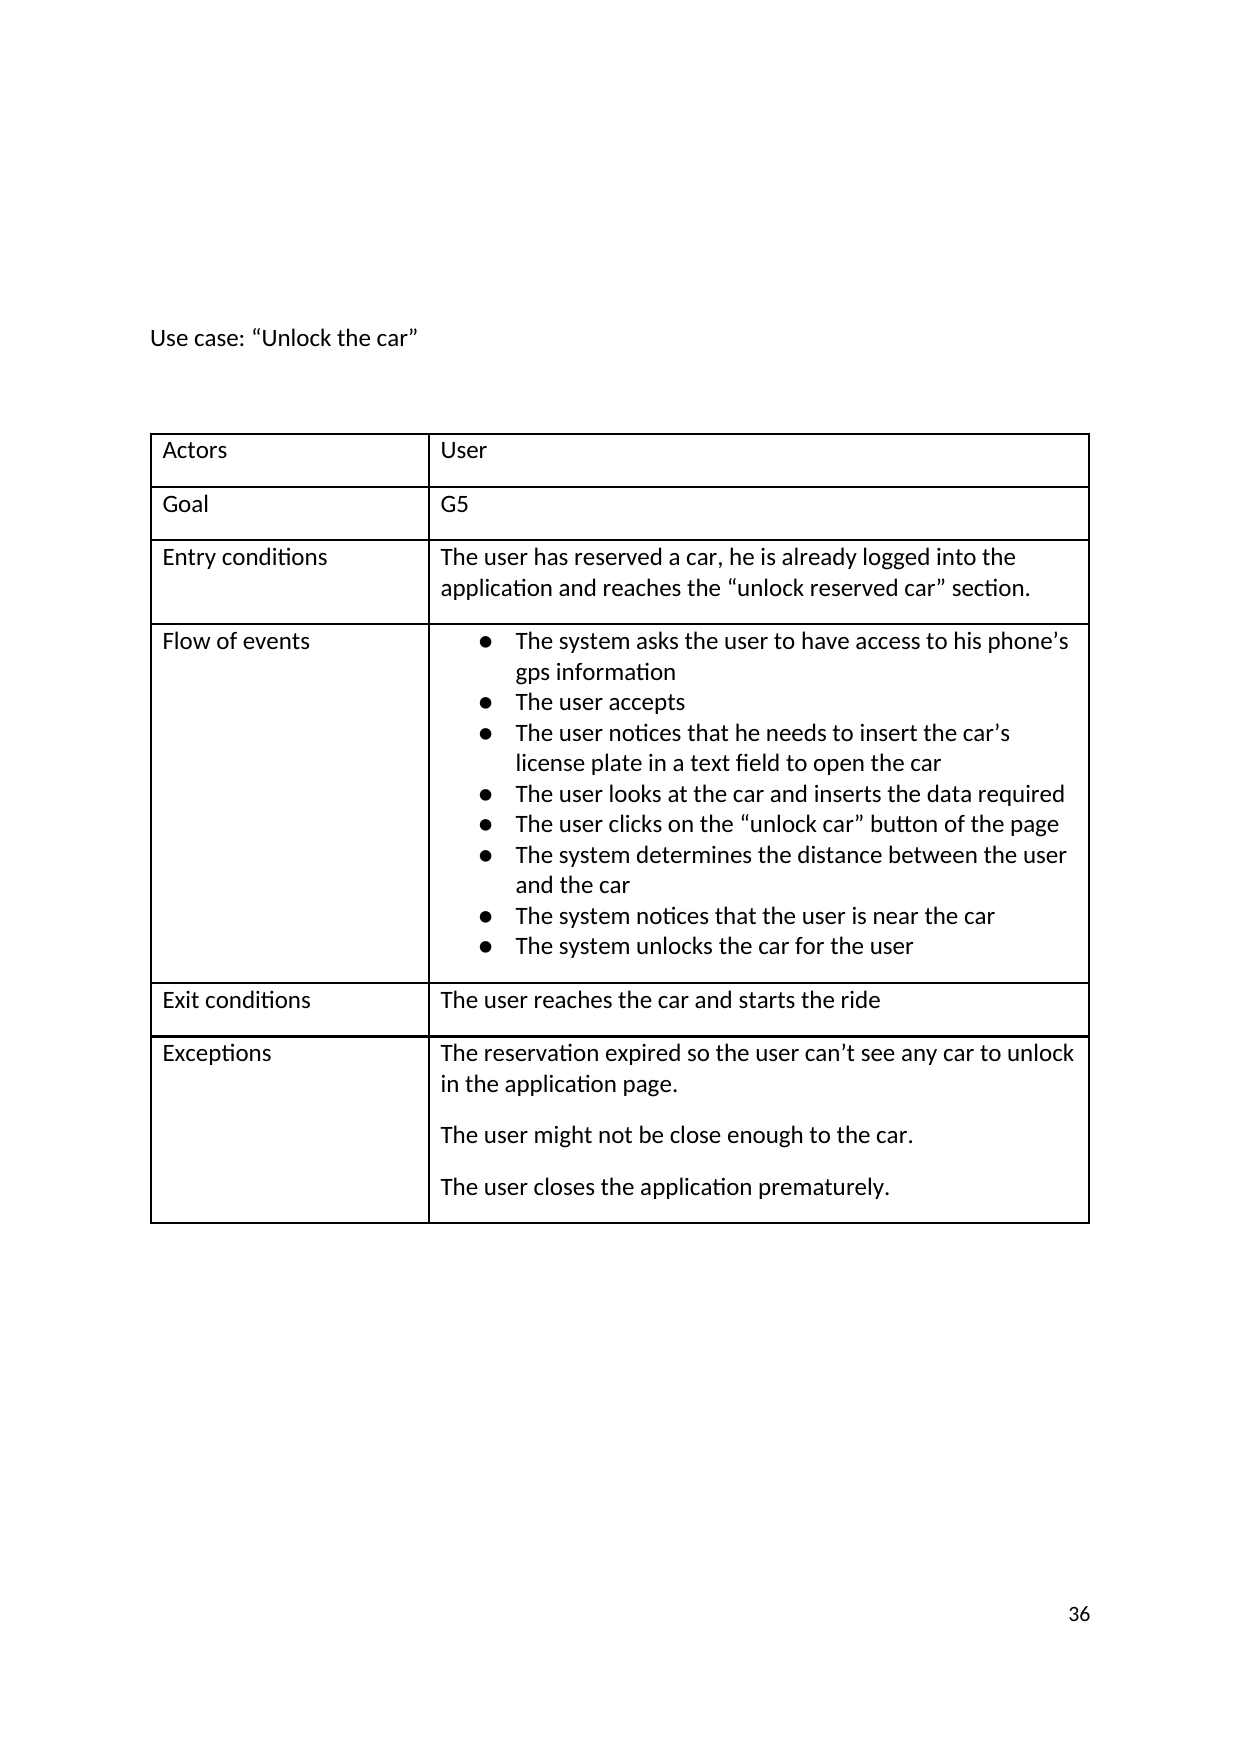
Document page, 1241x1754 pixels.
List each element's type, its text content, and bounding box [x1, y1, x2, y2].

table_cell G5 [430, 488, 1088, 539]
table_cell Goal [152, 488, 428, 539]
table_cell Entry conditions [152, 541, 428, 623]
table_cell The system asks the user to have access to his phone’s gps information The user accepts The user notices that he needs to insert the car’s license plate in a text field to open the car The user looks at the car and inserts the data required The user clicks on the “unlock car” button of the page The system determines the distance between the user and the car The system notices that the user is near the car The system unlocks the car for the user [430, 625, 1088, 982]
table_header Actors [152, 435, 428, 486]
table_cell The reservation expired so the user can’t see any car to unlock in the application page. The user might not be close enough to the car. The user closes the application prematurely. [430, 1038, 1088, 1222]
table_cell The user reaches the car and starts the ride [430, 984, 1088, 1035]
table_header User [430, 435, 1088, 486]
table_cell Flow of events [152, 625, 428, 982]
table_cell Exceptions [152, 1038, 428, 1222]
table_cell Exit conditions [152, 984, 428, 1035]
table_cell The user has reserved a car, he is already logged into the application and reaches the “unlock reserved car” section. [430, 541, 1088, 623]
text Use case: “Unlock the car” [150, 322, 1090, 353]
